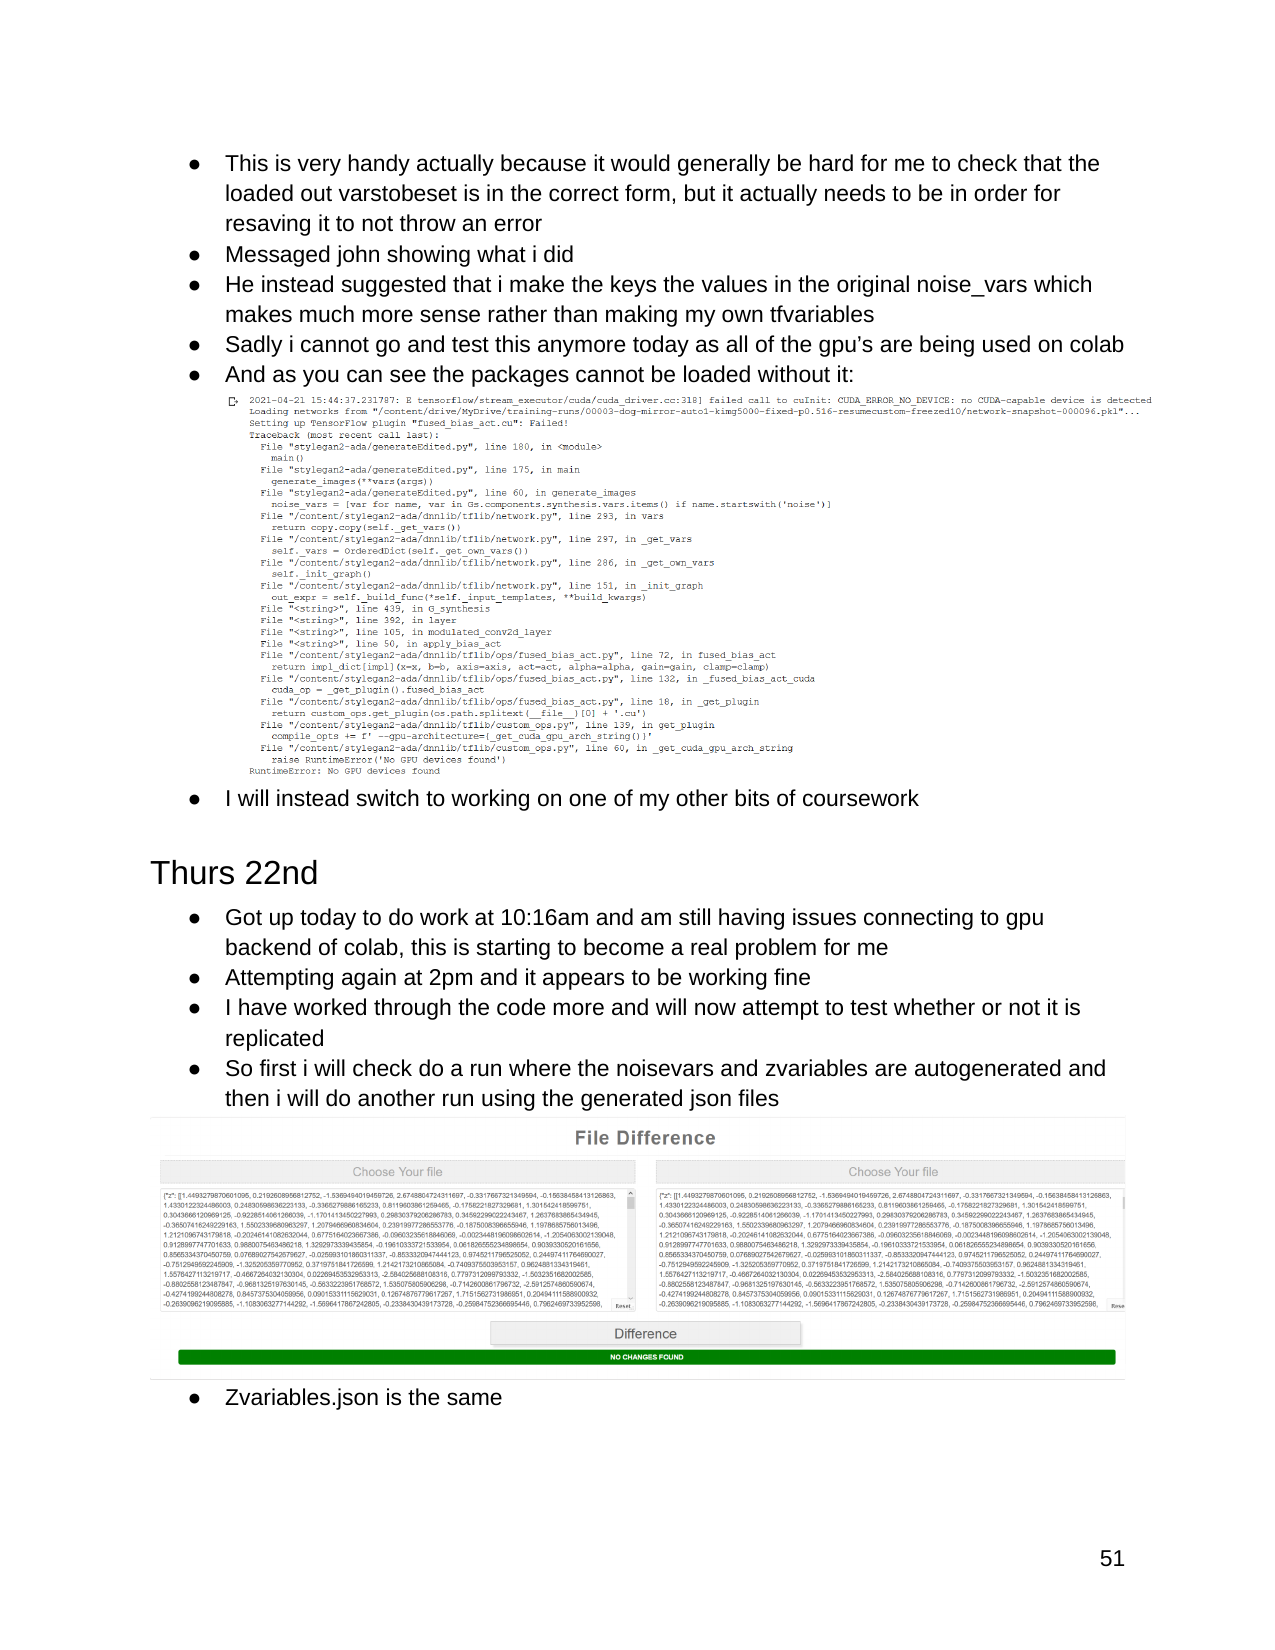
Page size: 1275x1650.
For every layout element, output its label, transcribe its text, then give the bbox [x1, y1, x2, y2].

picture [225, 391, 1200, 782]
list I have worked through the code more and will now attempt to test whether or not it is replicated [187, 994, 1125, 1051]
list Attempting again at 2pm and it appears to be working fine [187, 964, 1125, 991]
list Zvariables.json is the same [187, 1384, 1125, 1410]
list Sadly i cannot go and test this anymore today as all of the gpu’s are being used on colab [187, 331, 1125, 358]
list Got up today to do work at 10:16am and am still having issues connecting to gpu backend of colab, this is starting to become a real problem for me [187, 904, 1125, 960]
list This is very handy actually because it would generally be hard for me to check that the loaded out varstobeset is in the correct form, but it actually needs to be in order for resaving it to not throw an error [187, 150, 1125, 237]
list I will instead switch to working on one of my other bits of coursework [187, 785, 1125, 811]
list He instead suggested that i make the keys the values in the original noise_vars which makes much more sense rather than making my own tfvariables [187, 271, 1125, 327]
list So first i will check do a run where the noisevars and zvariables are autogenerated and then i will do another run using the generated json files [187, 1055, 1125, 1111]
list And as you can see the packages cannot be loaded without it: [187, 361, 1125, 388]
picture [150, 1115, 1125, 1380]
list Messaged john showing what i did [187, 241, 1125, 267]
subtitle Thurs 22nd [150, 853, 1125, 891]
